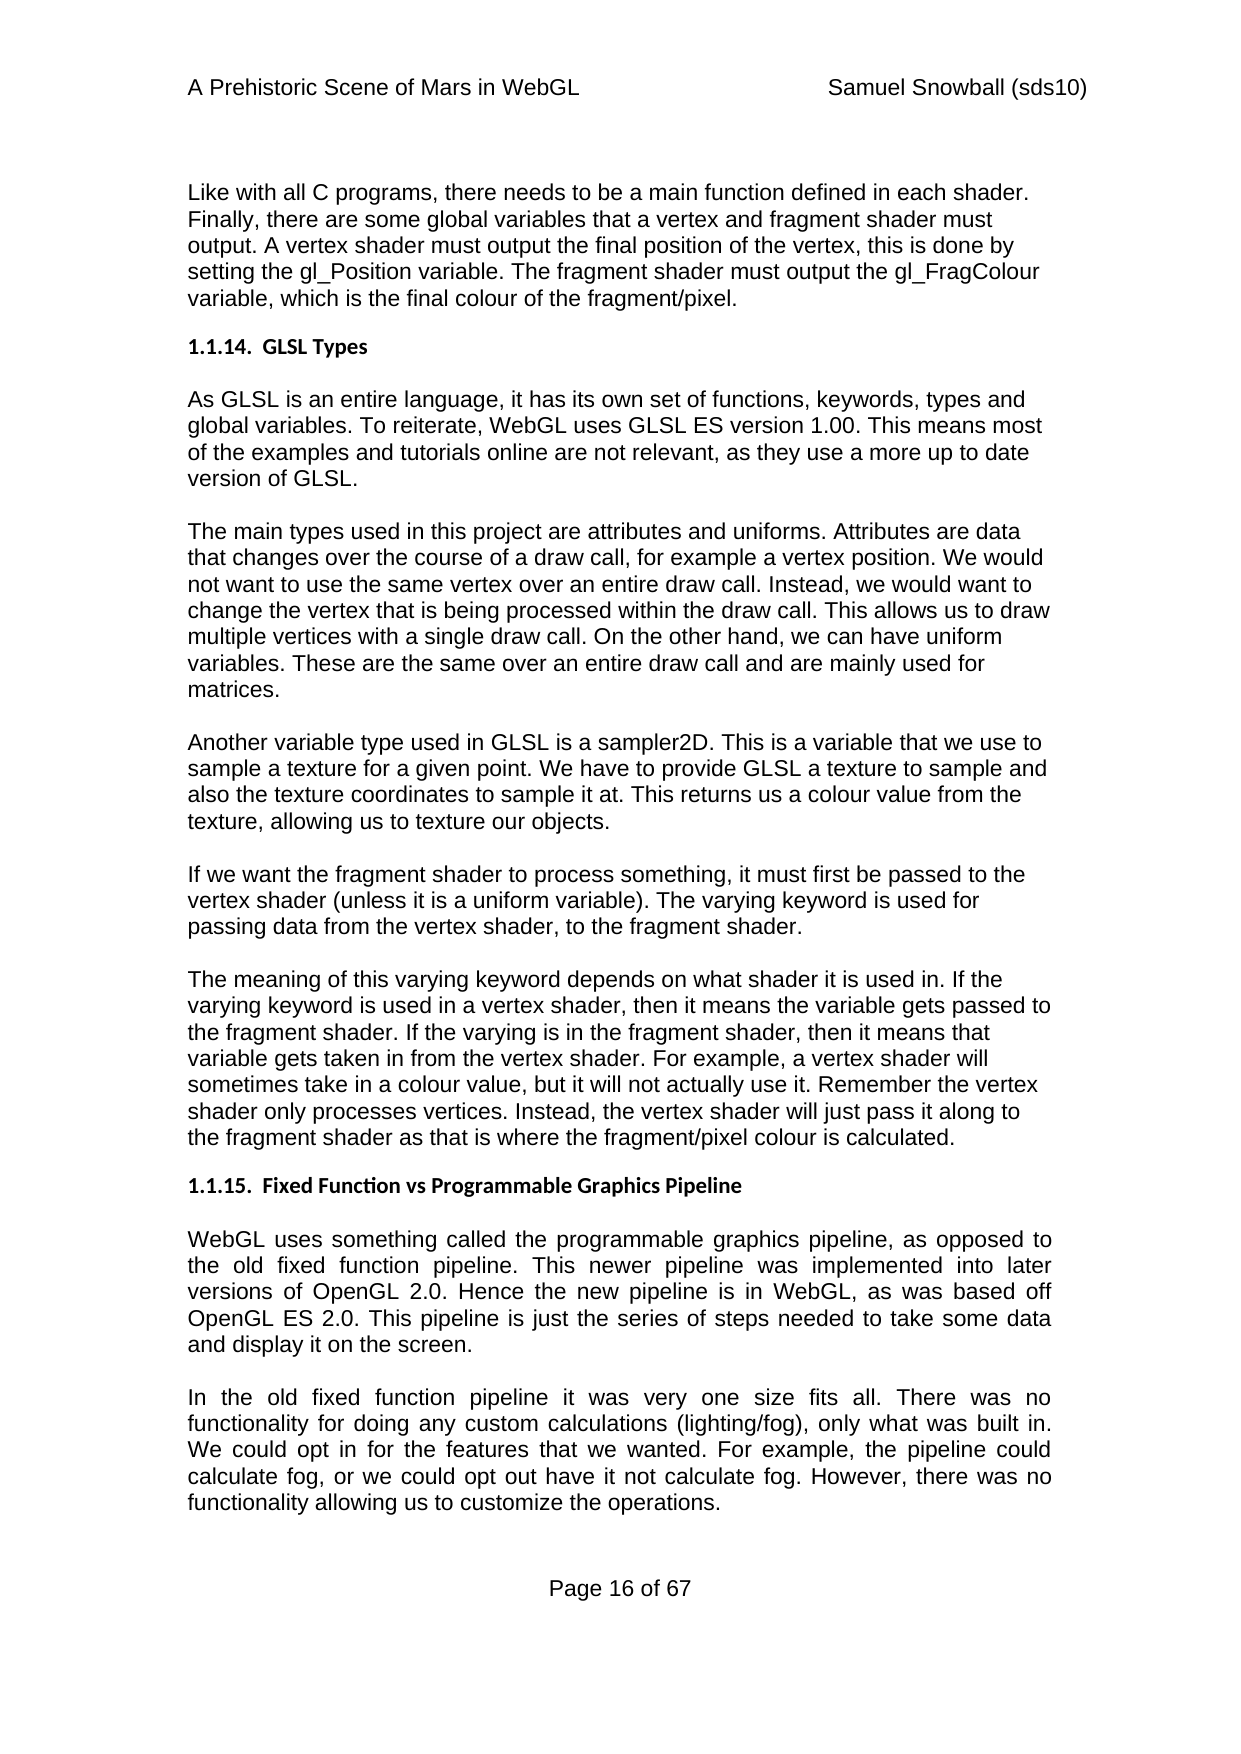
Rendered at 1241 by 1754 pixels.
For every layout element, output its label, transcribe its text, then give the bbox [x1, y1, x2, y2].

subtitle Fixed Function vs Programmable Graphics Pipeline [187, 1171, 1053, 1199]
text The meaning of this varying keyword depends on what shader it is used in. If the varying keyword is used in a vertex shader, then it means the variable gets passed to the fragment shader. If the varying is in the fragment shader, then it means that variable gets taken in from the vertex shader. For example, a vertex shader will sometimes take in a colour value, but it will not actually use it. Remember the vertex shader only processes vertices. Instead, the vertex shader will just pass it along to the fragment shader as that is where the fragment/pixel colour is calculated. [187, 966, 1053, 1150]
subtitle GLSL Types [187, 332, 1053, 360]
text If we want the fragment shader to process something, it must first be passed to the vertex shader (unless it is a uniform variable). The varying keyword is used for passing data from the vertex shader, to the fragment shader. [187, 861, 1053, 939]
text WebGL uses something called the programmable graphics pipeline, as opposed to the old fixed function pipeline. This newer pipeline was implemented into later versions of OpenGL 2.0. Hence the new pipeline is in WebGL, as was based off OpenGL ES 2.0. This pipeline is just the series of steps needed to take some data and display it on the screen. [187, 1226, 1053, 1357]
text As GLSL is an entire language, it has its own set of functions, keywords, types and global variables. To reiterate, WebGL uses GLSL ES version 1.00. This means most of the examples and tutorials online are not relevant, as they use a more up to date version of GLSL. [187, 386, 1053, 492]
text Like with all C programs, there needs to be a main function defined in each shader. Finally, there are some global variables that a vertex and fragment shader must output. A vertex shader must output the final position of the vertex, this is done by setting the gl_Position variable. The fragment shader must output the gl_FragColour variable, which is the final colour of the fragment/pixel. [187, 179, 1053, 311]
text Another variable type used in GLSL is a sampler2D. This is a variable that we use to sample a texture for a given point. We have to provide GLSL a texture to sample and also the texture coordinates to sample it at. This returns us a colour value from the texture, allowing us to texture our objects. [187, 729, 1053, 834]
text In the old fixed function pipeline it was very one size fits all. There was no functionality for doing any custom calculations (lighting/fog), only what was built in. We could opt in for the features that we wanted. For example, the pipeline could calculate fog, or we could opt out have it not calculate fog. However, there was no functionality allowing us to customize the operations. [187, 1384, 1053, 1516]
text The main types used in this project are attributes and uniforms. Attributes are data that changes over the course of a draw call, for example a vertex position. We would not want to use the same vertex over an entire draw call. Instead, we would want to change the vertex that is being processed within the draw call. This allows us to draw multiple vertices with a single draw call. On the other hand, we can have uniform variables. These are the same over an entire draw call and are mainly used for matrices. [187, 518, 1053, 702]
